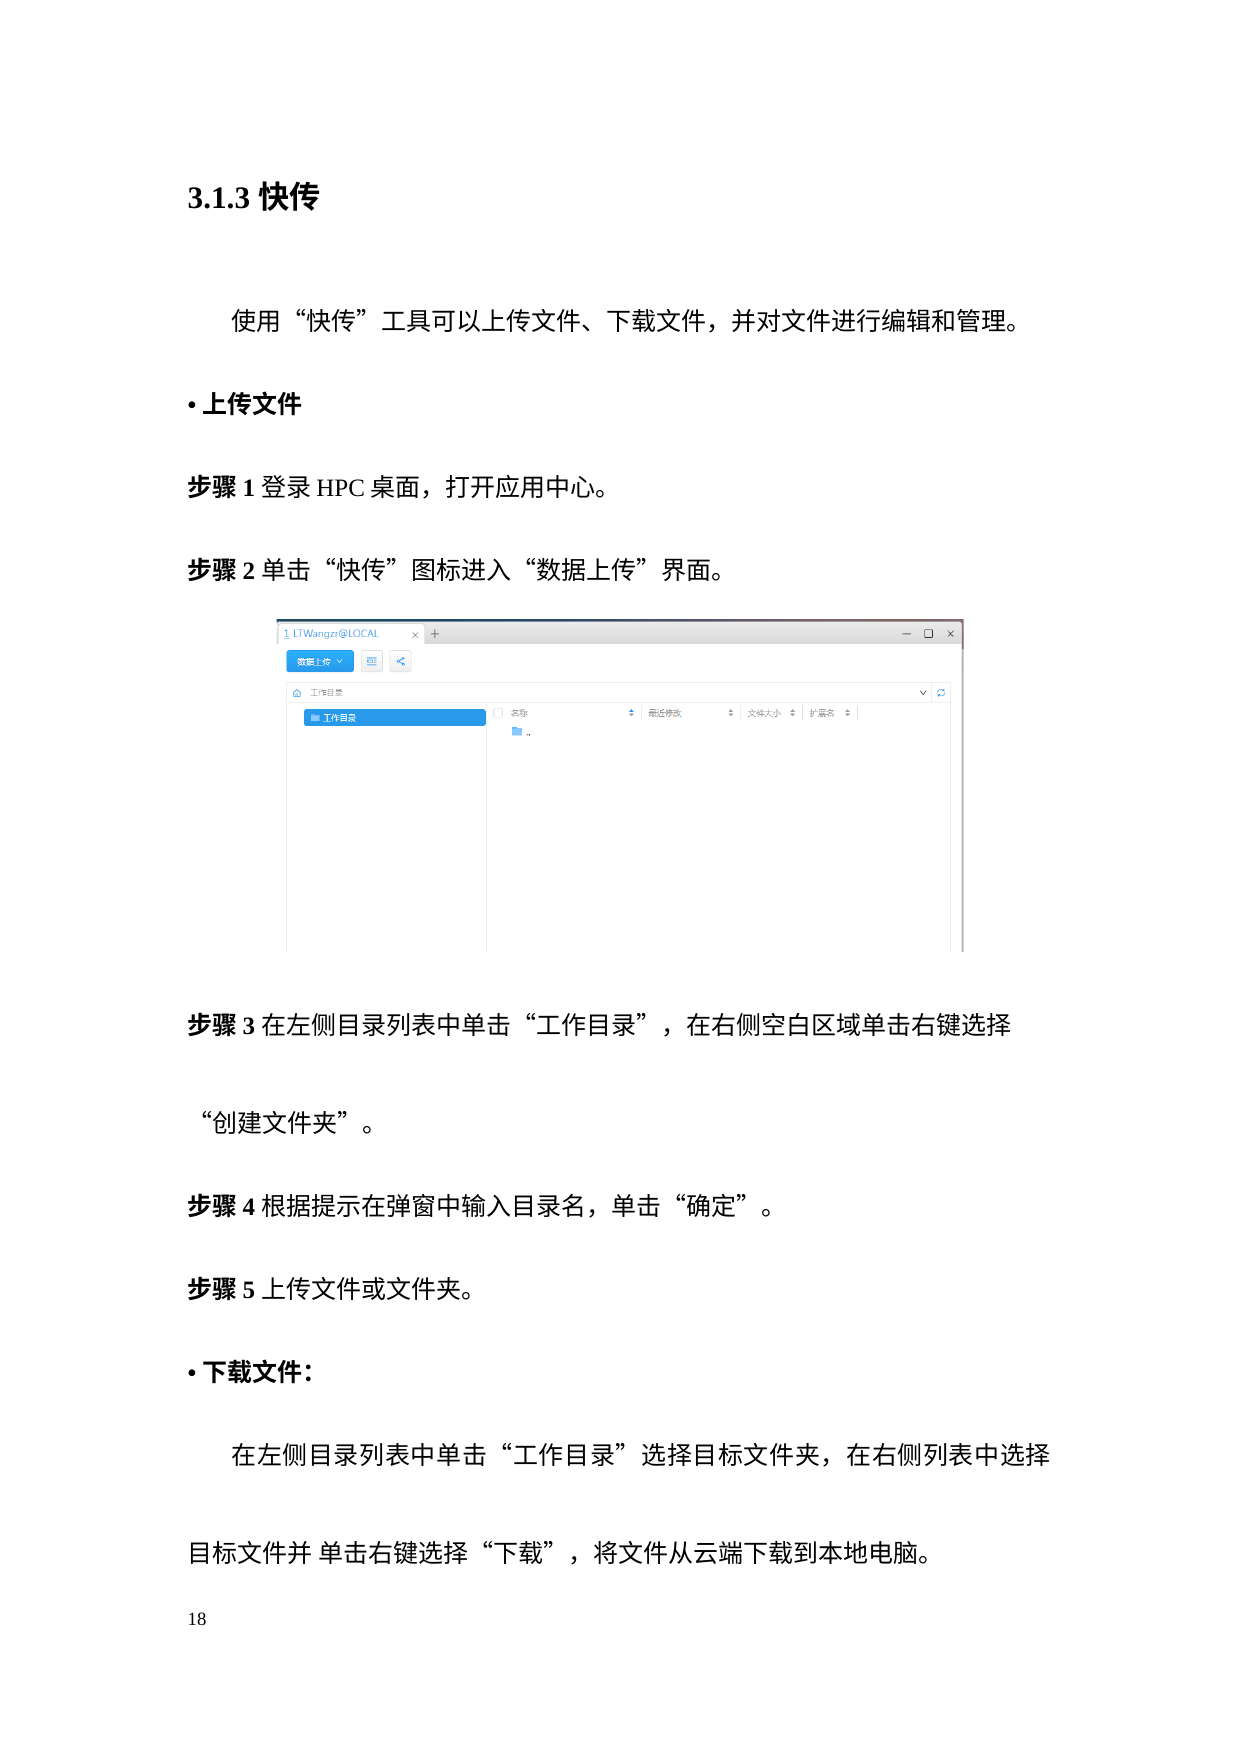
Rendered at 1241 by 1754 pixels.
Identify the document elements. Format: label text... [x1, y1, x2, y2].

picture [276, 619, 964, 952]
text 使用“快传”工具可以上传文件、下载文件，并对文件进行编辑和管理。 [187, 287, 1053, 352]
text 在左侧目录列表中单击“工作目录”选择目标文件夹，在右侧列表中选择目标文件并 单击右键选择“下载”，将文件从云端下载到本地电脑。 [187, 1421, 1053, 1584]
text • 下载文件： [187, 1338, 1053, 1403]
text 步骤3 在左侧目录列表中单击“工作目录”，在右侧空白区域单击右键选择“创建文件夹”。 [187, 991, 1053, 1154]
text 步骤1 登录HPC桌面，打开应用中心。 [187, 453, 1053, 518]
text 步骤5 上传文件或文件夹。 [187, 1255, 1053, 1320]
text 步骤4 根据提示在弹窗中输入目录名，单击“确定”。 [187, 1172, 1053, 1237]
subtitle 3.1.3 快传 [187, 162, 1053, 227]
text • 上传文件 [187, 370, 1053, 435]
text 步骤2 单击“快传”图标进入“数据上传”界面。 [187, 536, 1053, 601]
